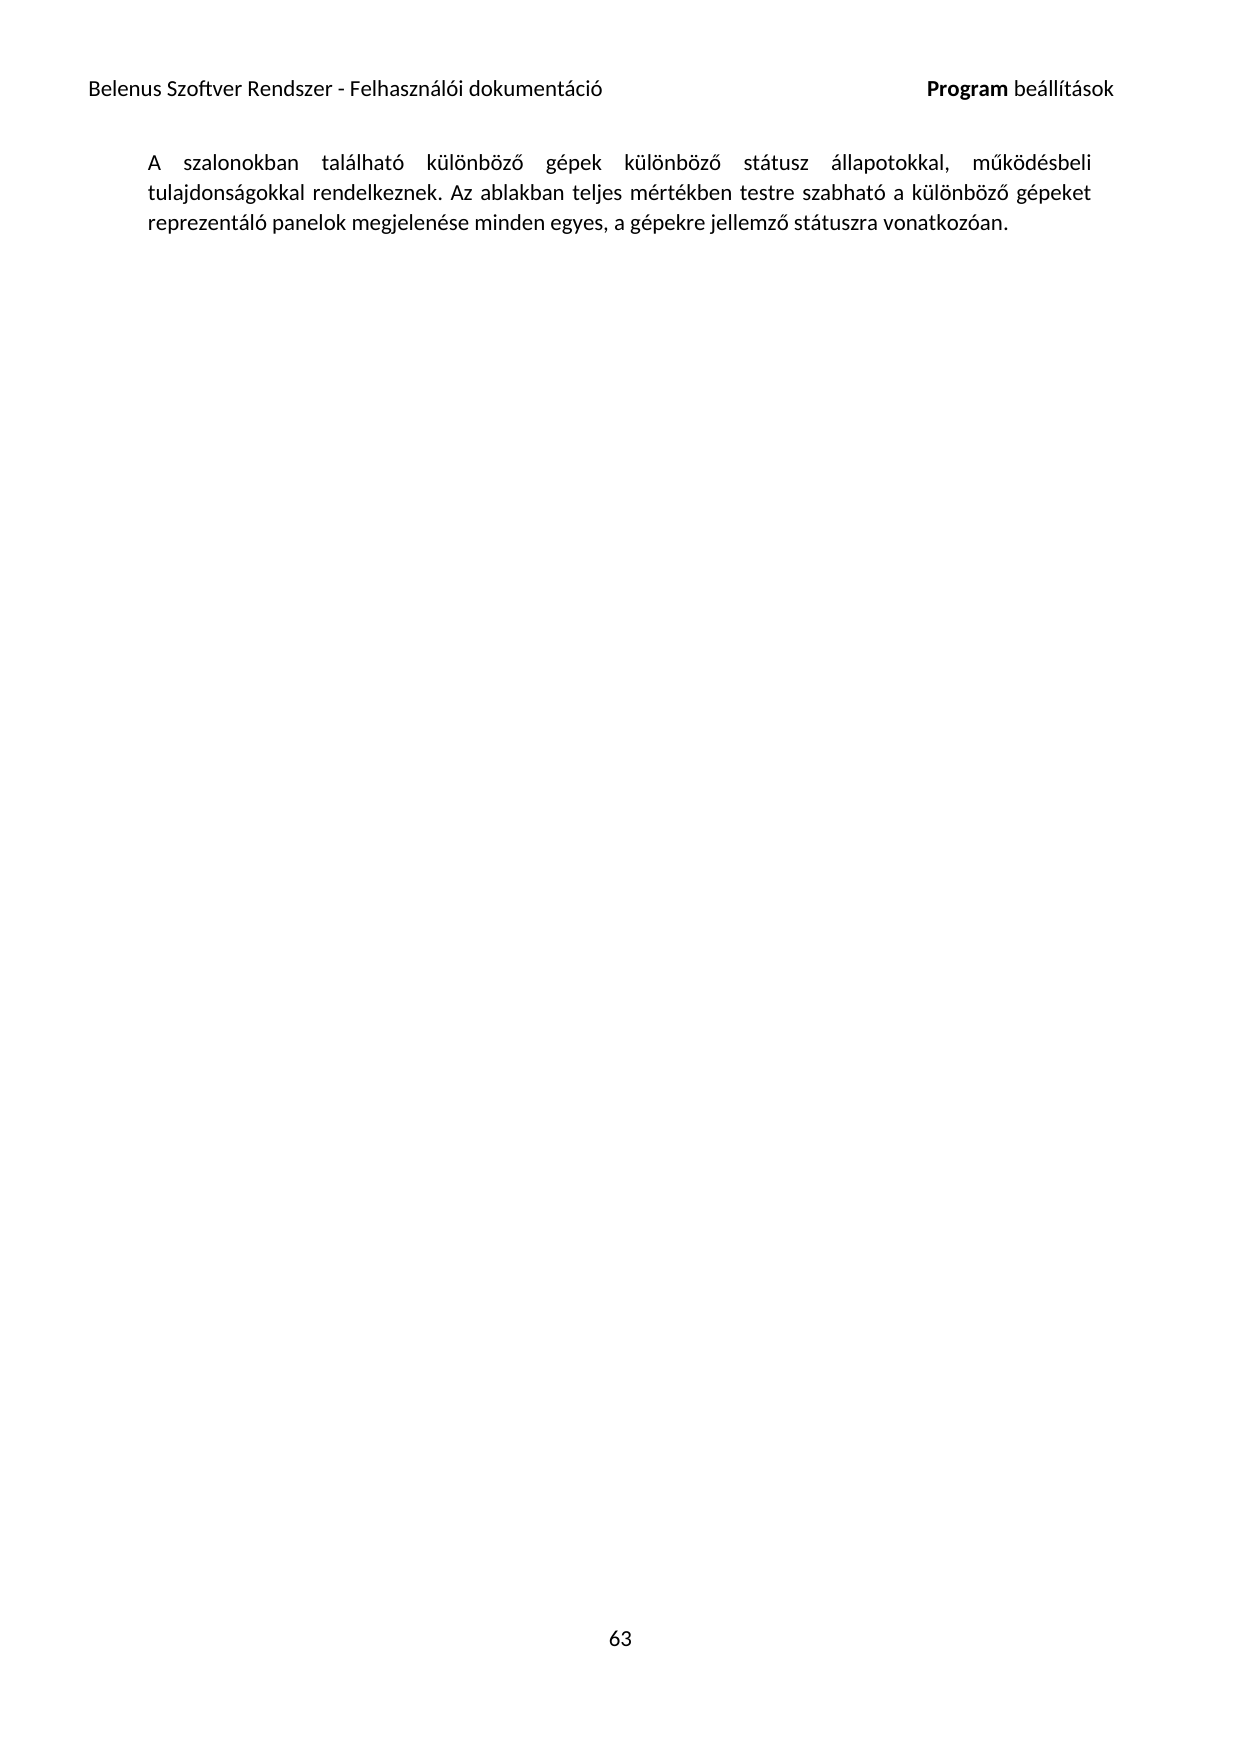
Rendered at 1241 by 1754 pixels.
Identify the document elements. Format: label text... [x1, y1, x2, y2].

text A szalonokban található különböző gépek különböző státusz állapotokkal, működésbeli tulajdonságokkal rendelkeznek. Az ablakban teljes mértékben testre szabható a különböző gépeket reprezentáló panelok megjelenése minden egyes, a gépekre jellemző státuszra vonatkozóan. [148, 148, 1093, 236]
